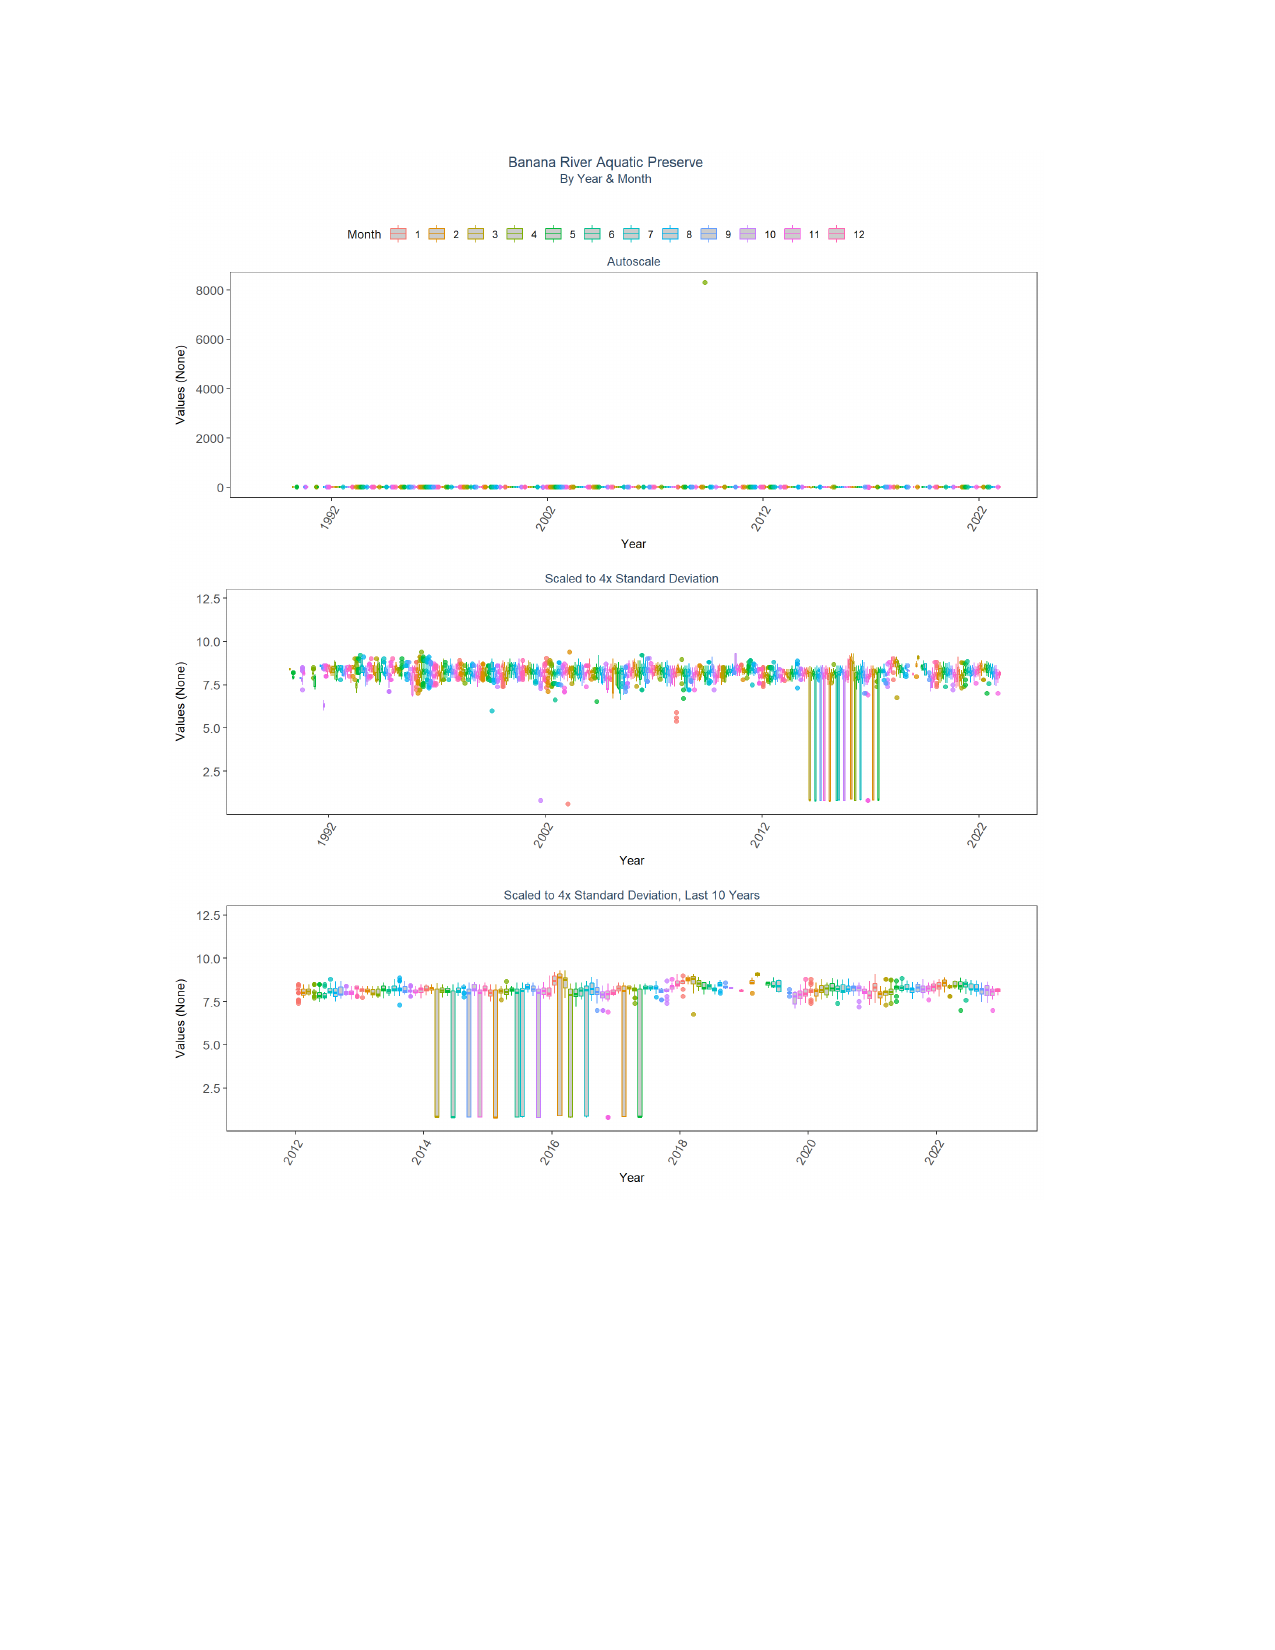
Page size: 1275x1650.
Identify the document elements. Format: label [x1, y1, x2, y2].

picture [168, 150, 1044, 1200]
